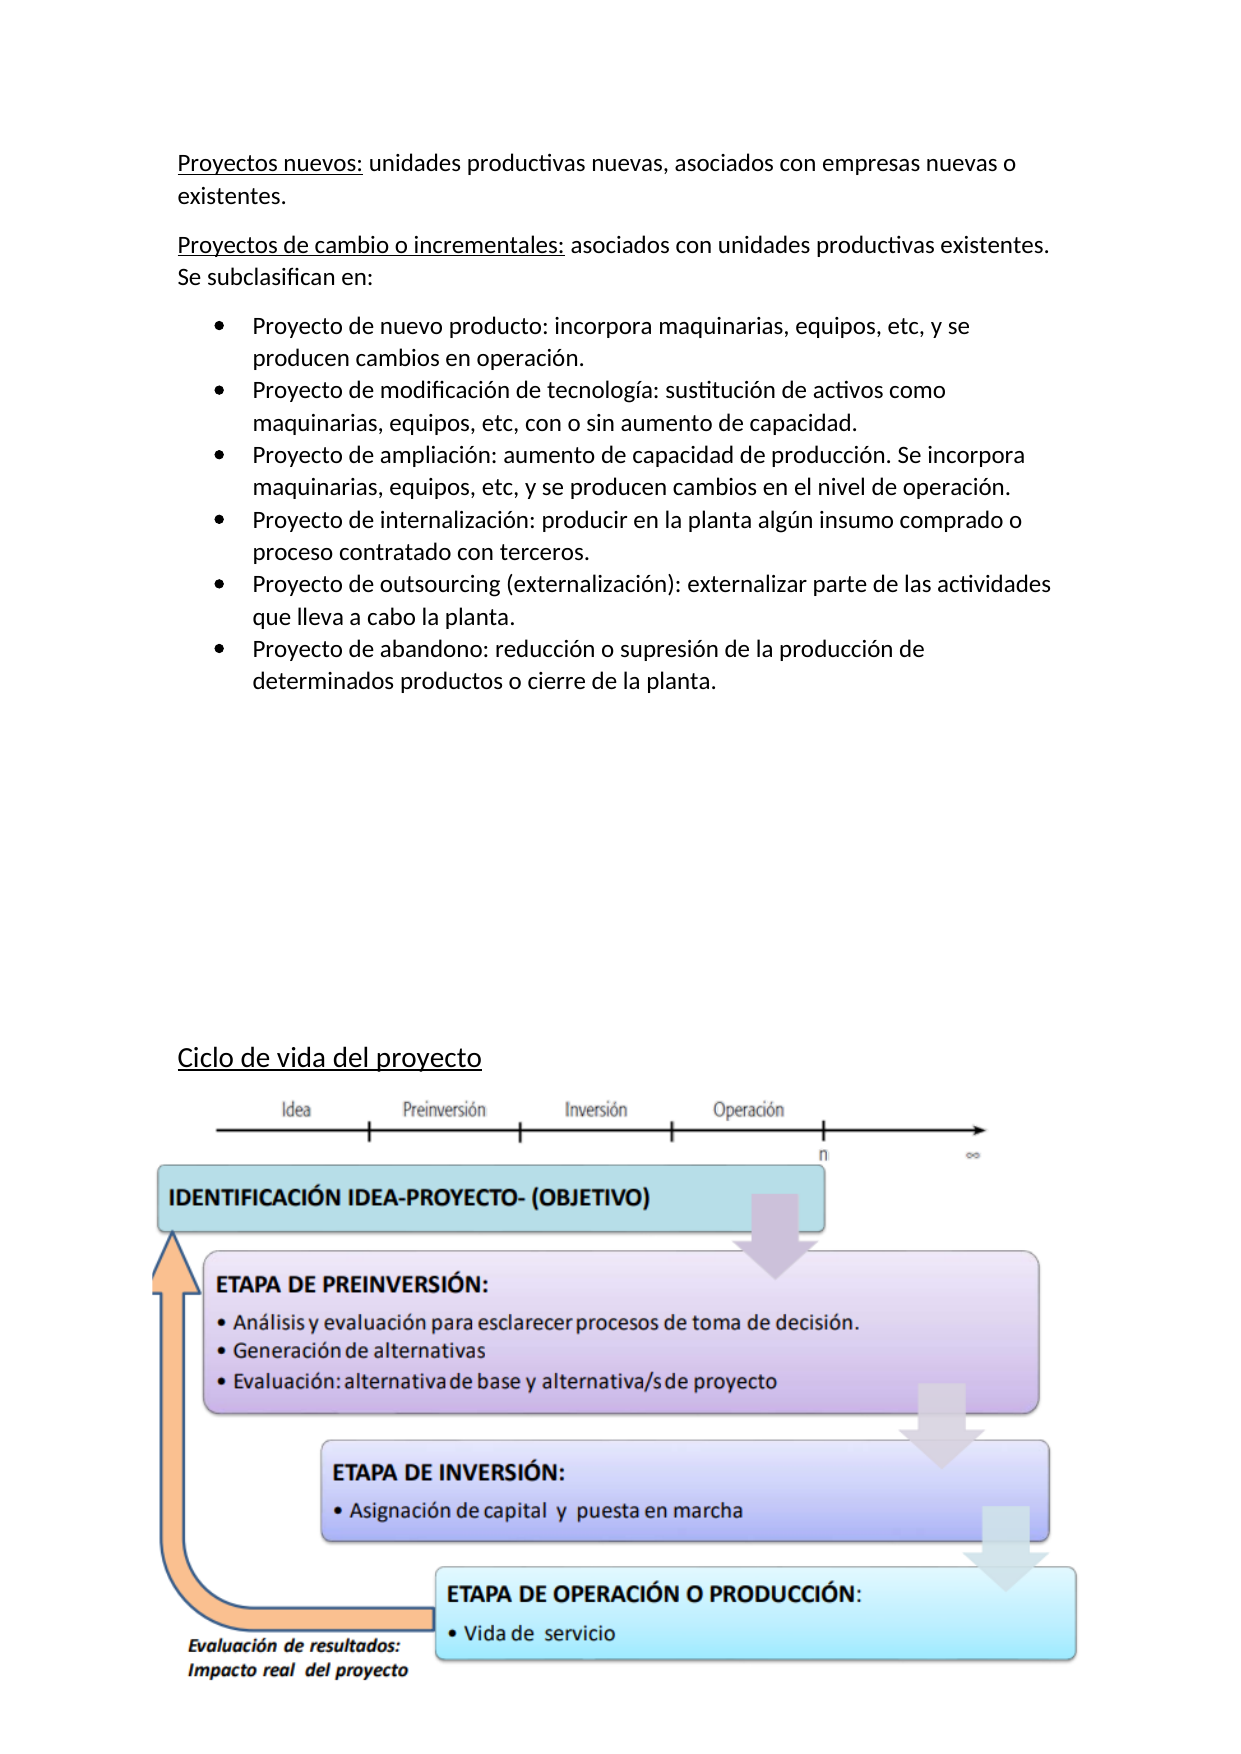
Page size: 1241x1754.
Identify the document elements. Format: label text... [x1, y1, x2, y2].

list Proyecto de outsourcing (externalización): externalizar parte de las actividades que lleva a cabo la planta. [215, 568, 1063, 631]
text Ciclo de vida del proyecto [177, 1039, 1063, 1074]
list Proyecto de ampliación: aumento de capacidad de producción. Se incorpora maquinarias, equipos, etc, y se producen cambios en el nivel de operación. [215, 439, 1063, 502]
picture [152, 1099, 1086, 1684]
text Proyectos nuevos: unidades productivas nuevas, asociados con empresas nuevas o existentes. [177, 148, 1063, 210]
list Proyecto de nuevo producto: incorpora maquinarias, equipos, etc, y se producen cambios en operación. [215, 310, 1063, 373]
list Proyecto de modificación de tecnología: sustitución de activos como maquinarias, equipos, etc, con o sin aumento de capacidad. [215, 375, 1063, 437]
list Proyecto de abandono: reducción o supresión de la producción de determinados productos o cierre de la planta. [215, 633, 1063, 696]
list Proyecto de internalización: producir en la planta algún insumo comprado o proceso contratado con terceros. [215, 504, 1063, 567]
text Proyectos de cambio o incrementales: asociados con unidades productivas existentes. Se subclasifican en: [177, 229, 1063, 292]
